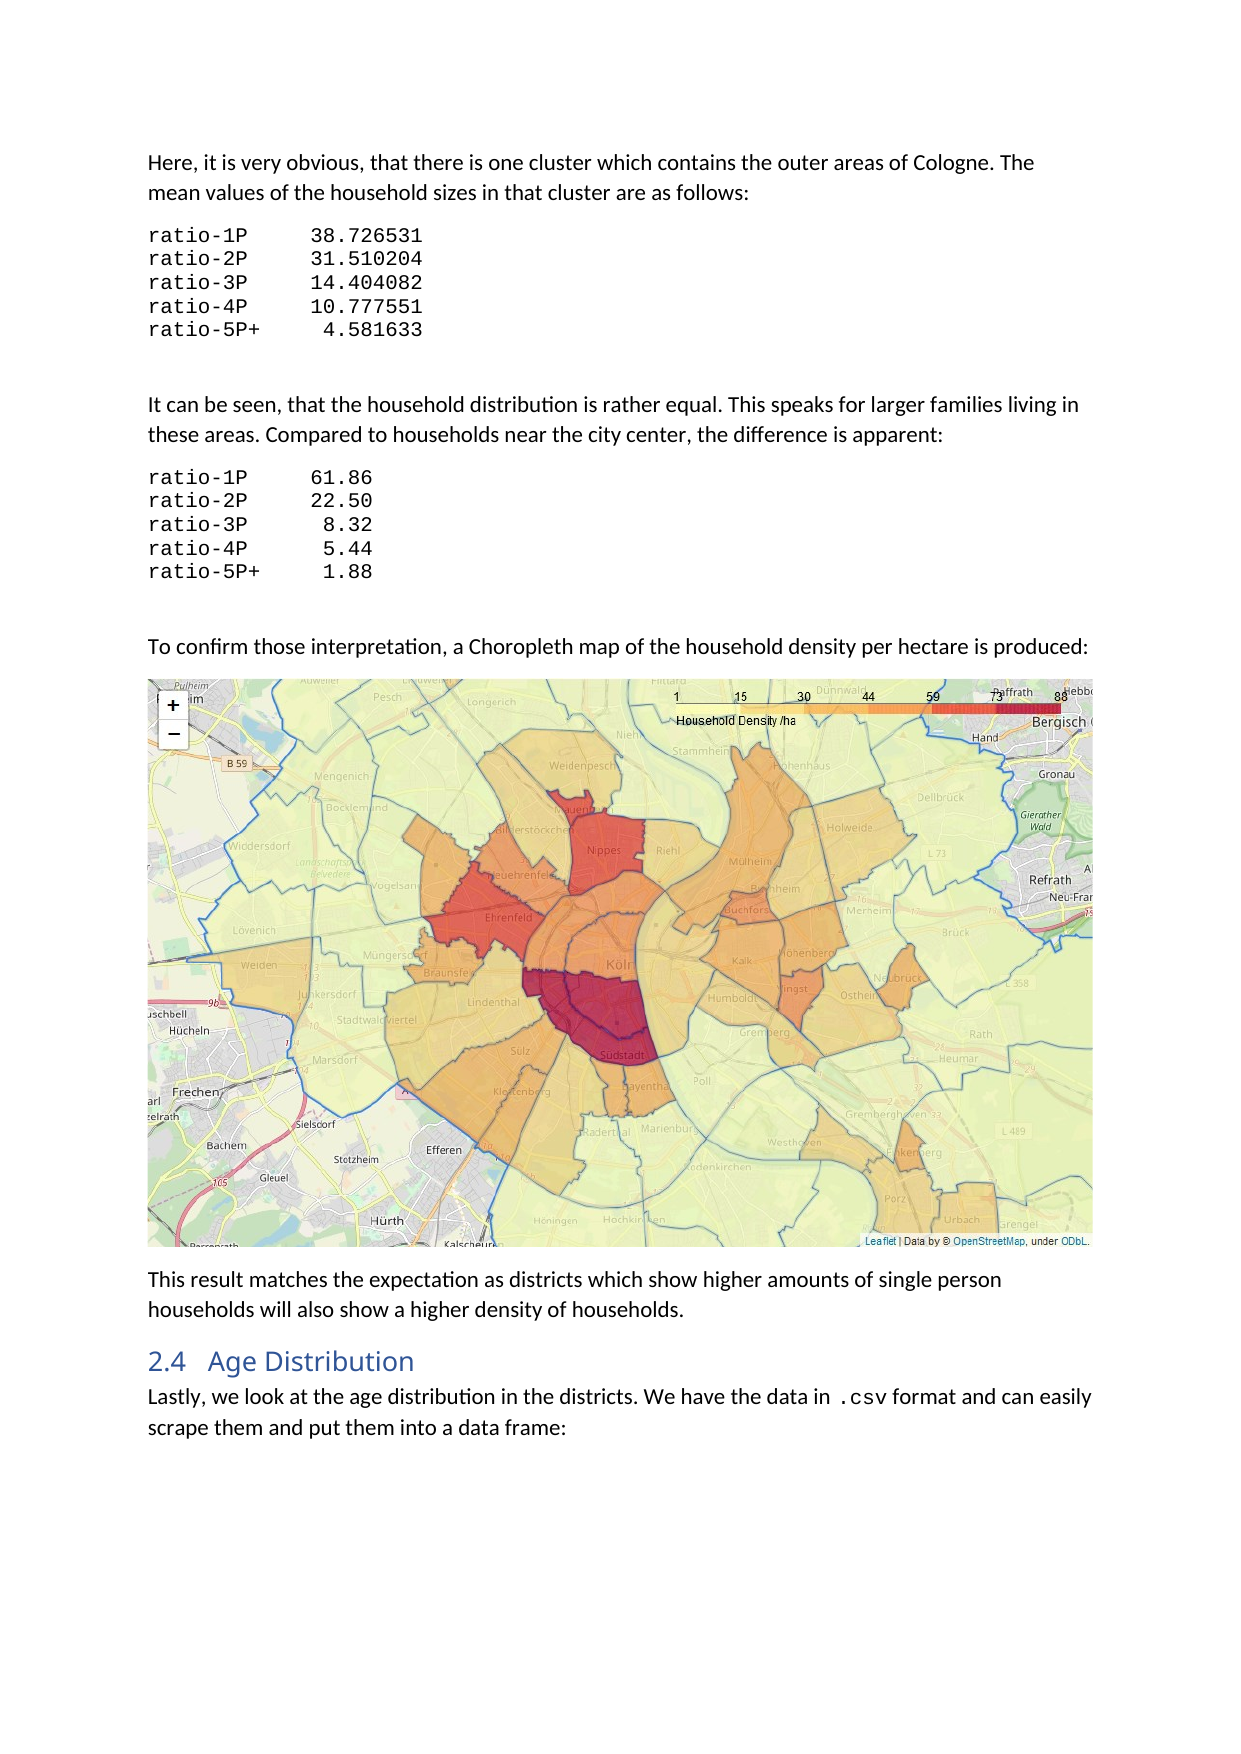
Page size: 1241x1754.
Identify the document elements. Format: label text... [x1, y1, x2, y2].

text ratio-4P 10.777551 [148, 296, 1093, 319]
subtitle Age Distribution [148, 1342, 1093, 1379]
picture [147, 678, 1093, 1247]
text This result matches the expectation as districts which show higher amounts of single person households will also show a higher density of households. [148, 1265, 1093, 1323]
text ratio-1P 61.86 [148, 467, 1093, 491]
text ratio-3P 8.32 [148, 514, 1093, 538]
text ratio-1P 38.726531 [148, 225, 1093, 248]
text ratio-4P 5.44 [148, 538, 1093, 561]
text Lastly, we look at the age distribution in the districts. We have the data in .csv format and can easily scrape them and put them into a data frame: [148, 1382, 1093, 1441]
text Here, it is very obvious, that there is one cluster which contains the outer areas of Cologne. The mean values of the household sizes in that cluster are as follows: [148, 148, 1093, 206]
text ratio-5P+ 4.581633 [148, 319, 1093, 343]
text To confirm those interpretation, a Choropleth map of the household density per hectare is produced: [148, 632, 1093, 660]
text ratio-5P+ 1.88 [148, 561, 1093, 585]
text It can be seen, that the household distribution is rather equal. This speaks for larger families living in these areas. Compared to households near the city center, the difference is apparent: [148, 390, 1093, 448]
text ratio-2P 22.50 [148, 491, 1093, 514]
text ratio-2P 31.510204 [148, 248, 1093, 272]
text ratio-3P 14.404082 [148, 272, 1093, 296]
